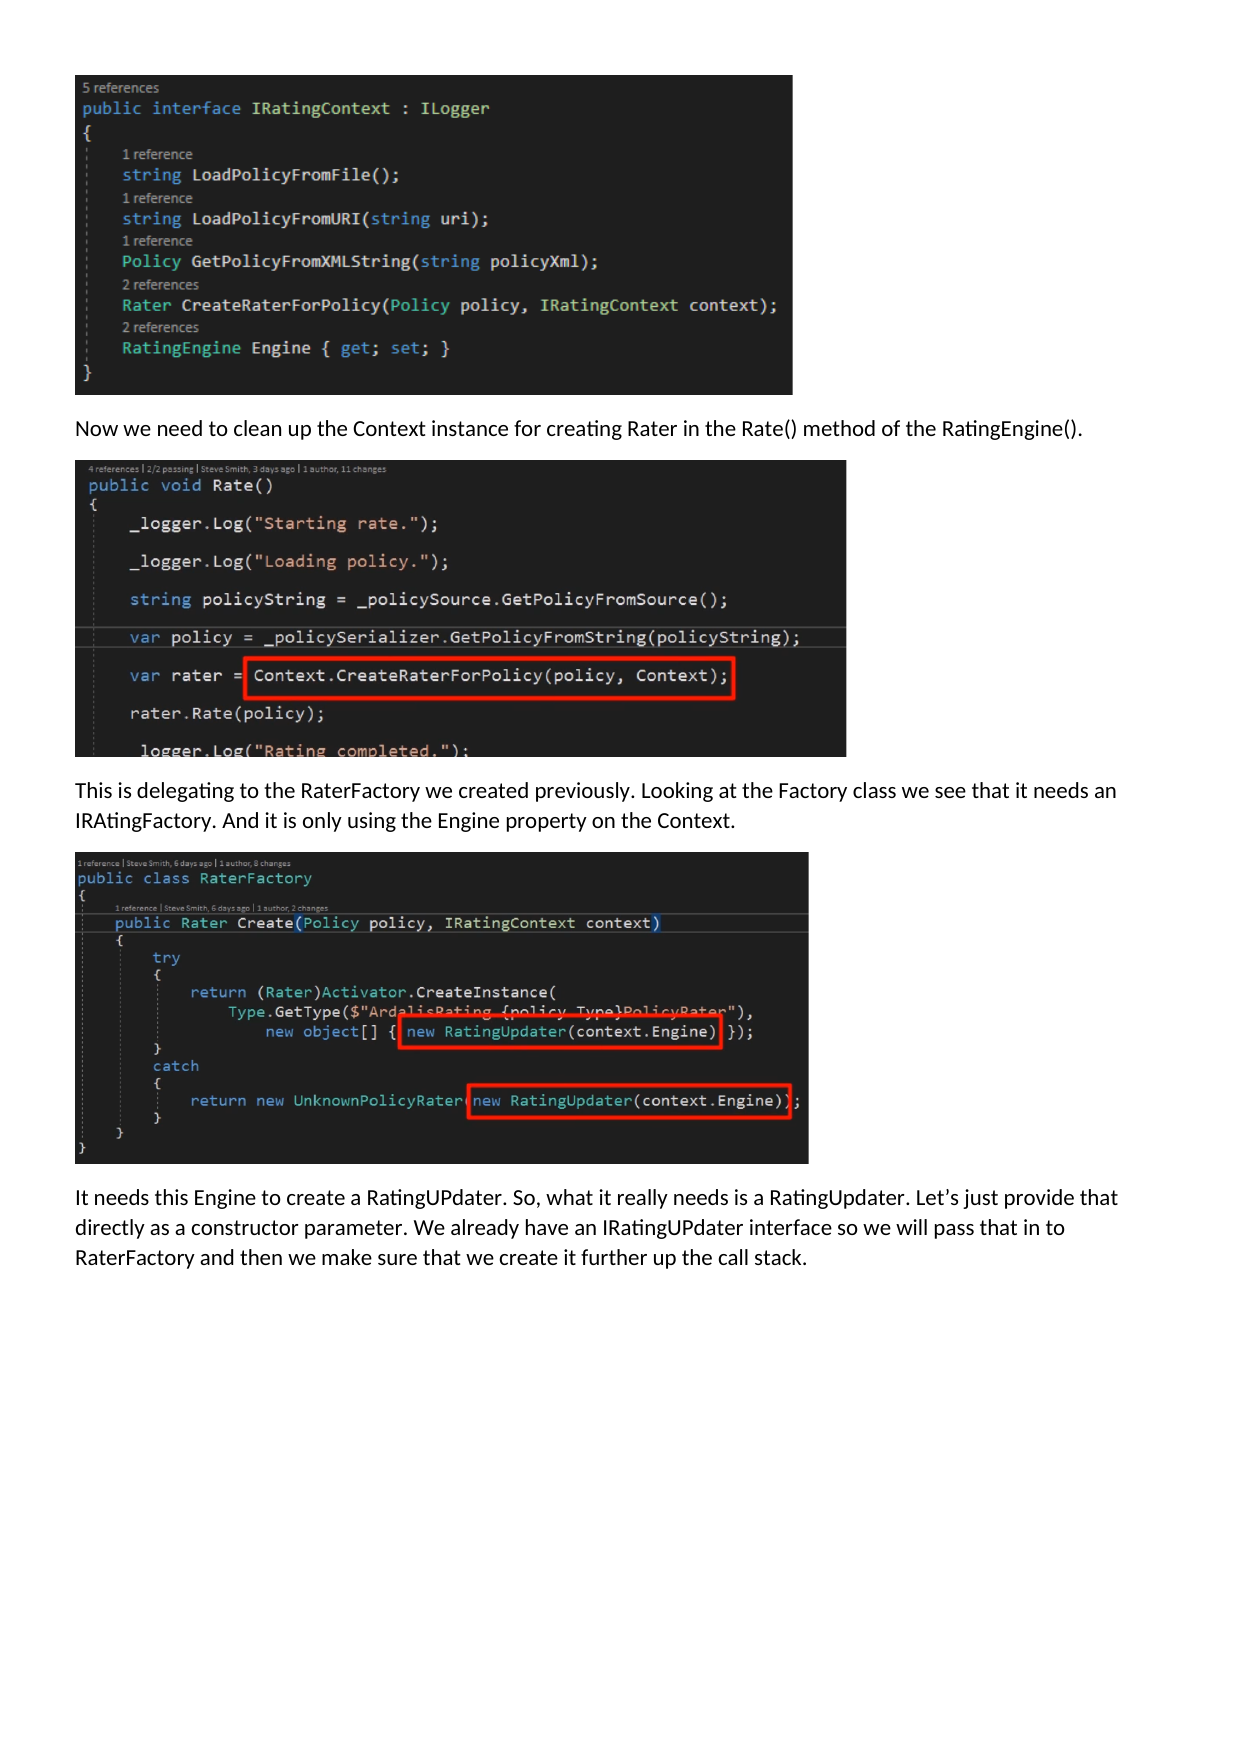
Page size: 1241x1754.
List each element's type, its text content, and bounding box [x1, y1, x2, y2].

picture [75, 852, 809, 1164]
picture [75, 75, 793, 395]
text This is delegating to the RaterFactory we created previously. Looking at the Factory class we see that it needs an IRAtingFactory. And it is only using the Engine property on the Context. [75, 776, 1165, 834]
text It needs this Engine to create a RatingUPdater. So, what it really needs is a RatingUpdater. Let’s just provide that directly as a constructor parameter. We already have an IRatingUPdater interface so we will pass that in to RaterFactory and then we make sure that we create it further up the call stack. [75, 1183, 1165, 1271]
text Now we need to clean up the Context instance for creating Rater in the Rate() method of the RatingEngine(). [75, 414, 1165, 442]
picture [75, 460, 847, 757]
